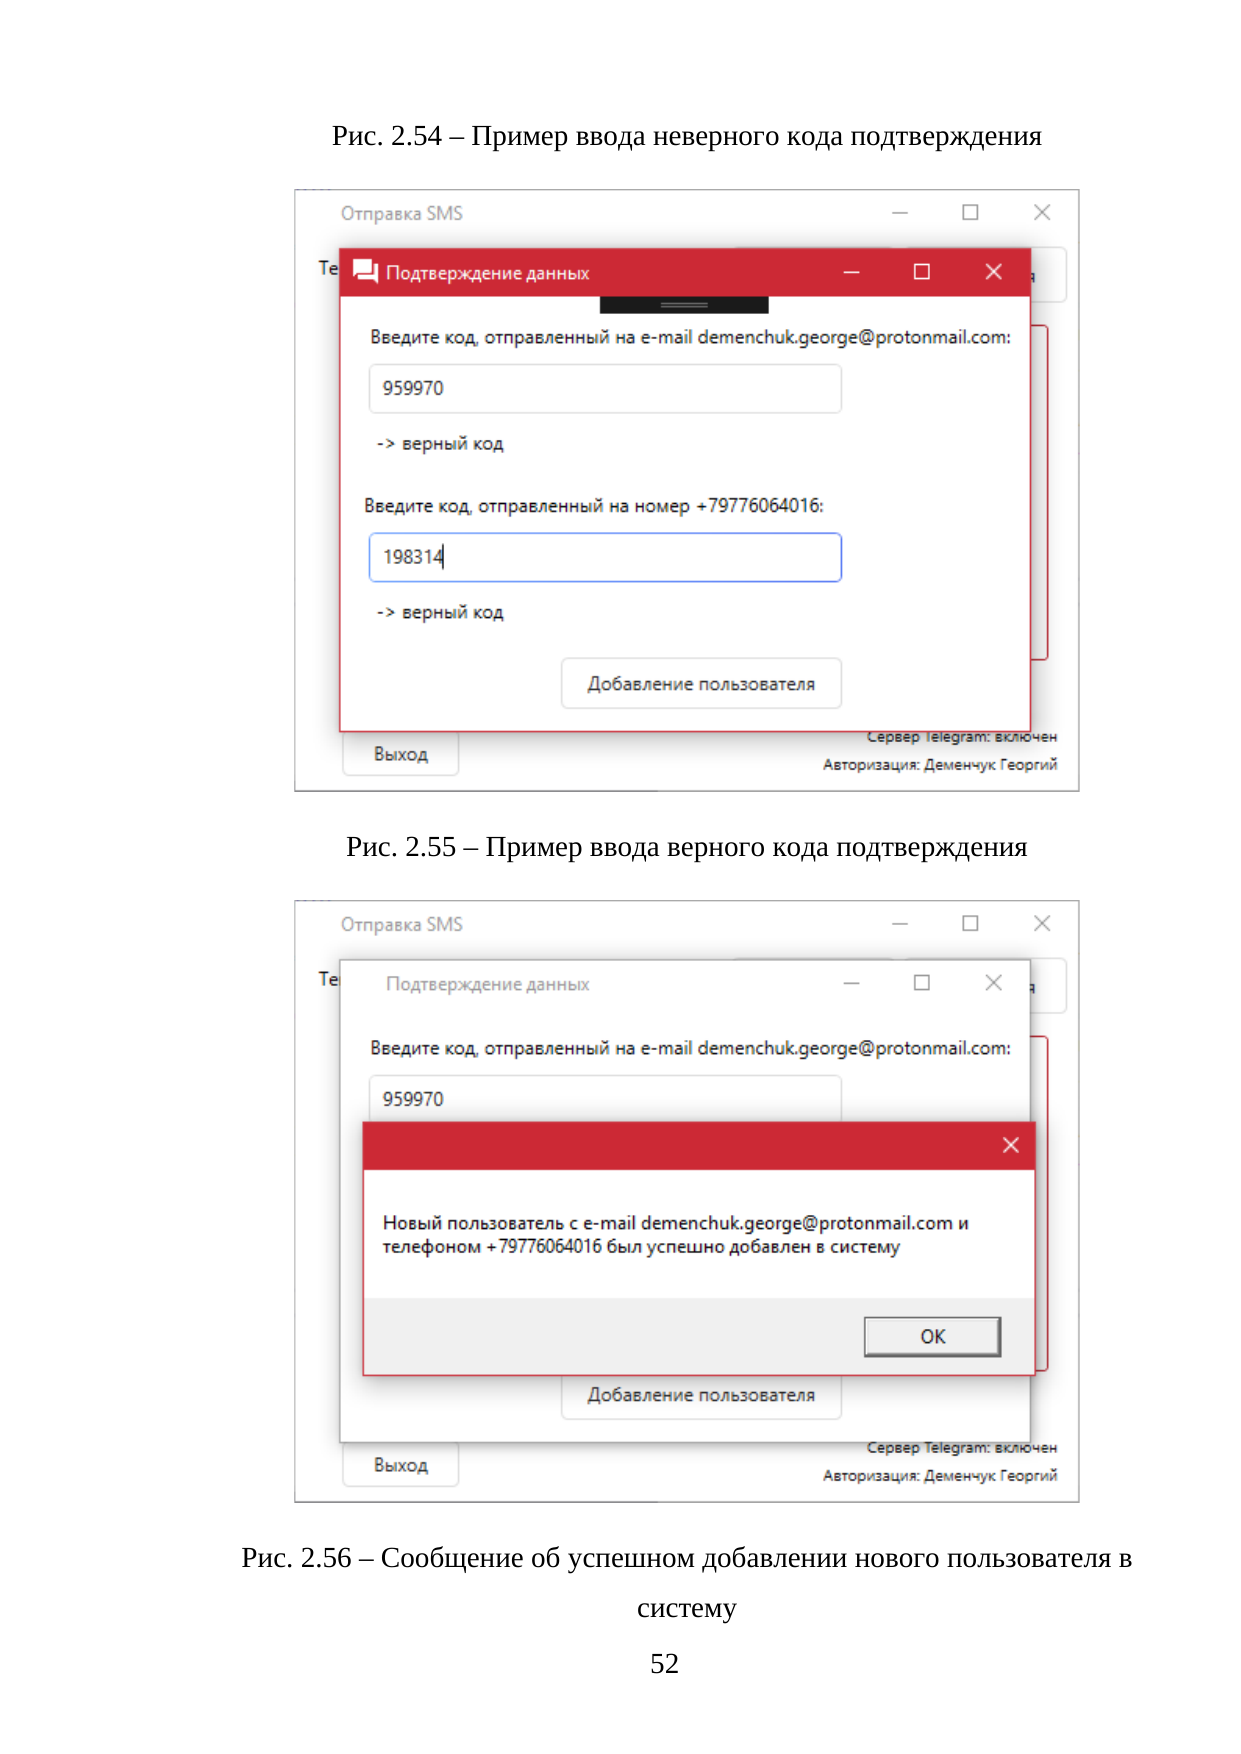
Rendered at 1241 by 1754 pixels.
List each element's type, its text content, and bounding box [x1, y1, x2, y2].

text Рис. 2.54 – Пример ввода неверного кода подтверждения [222, 118, 1152, 152]
text Рис. 2.56 – Сообщение об успешном добавлении нового пользователя в систему [222, 1540, 1152, 1624]
text Рис. 2.55 – Пример ввода верного кода подтверждения [222, 829, 1152, 862]
picture [294, 900, 1080, 1503]
picture [294, 189, 1080, 792]
